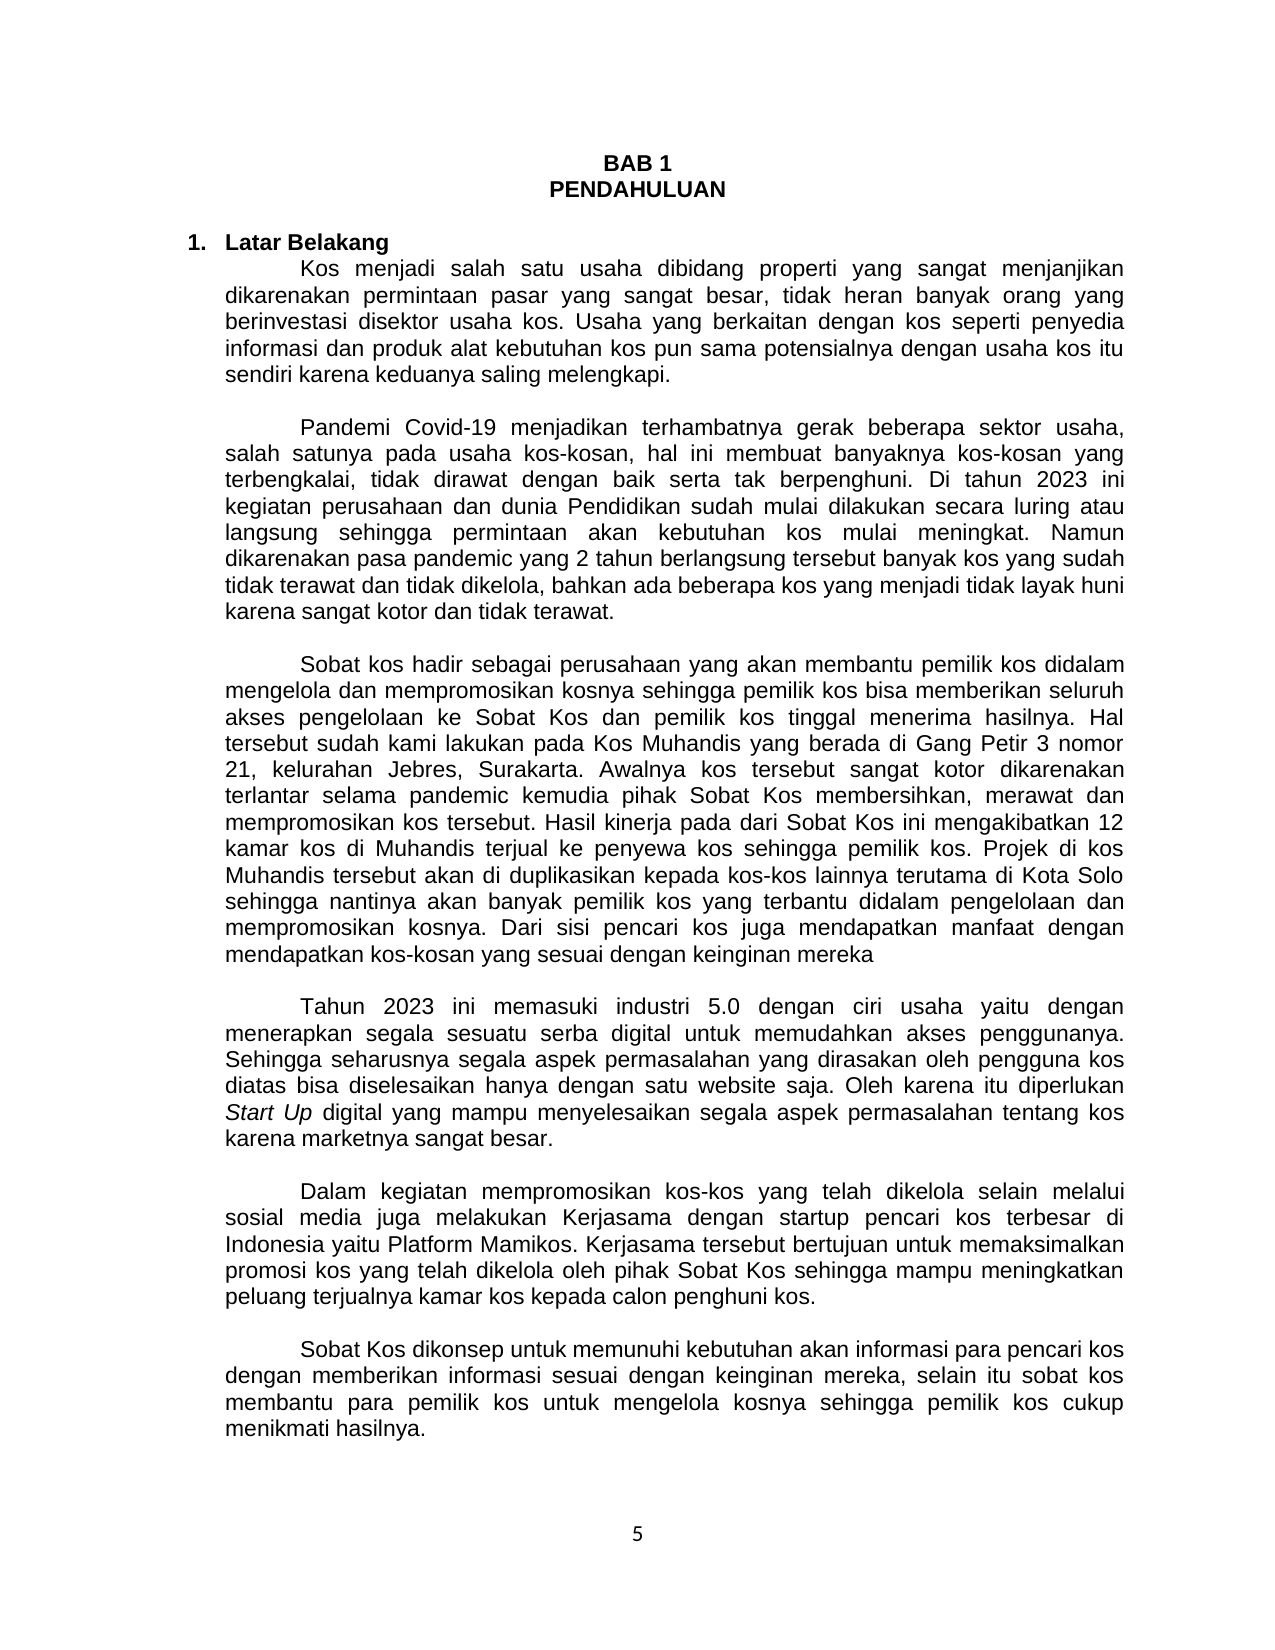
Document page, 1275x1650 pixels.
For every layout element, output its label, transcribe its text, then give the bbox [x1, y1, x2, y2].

text BAB 1 [150, 150, 1125, 176]
list Latar Belakang [187, 229, 1125, 255]
list Sobat Kos dikonsep untuk memunuhi kebutuhan akan informasi para pencari kos dengan memberikan informasi sesuai dengan keinginan mereka, selain itu sobat kos membantu para pemilik kos untuk mengelola kosnya sehingga pemilik kos cukup menikmati hasilnya. [225, 1336, 1125, 1441]
list Pandemi Covid-19 menjadikan terhambatnya gerak beberapa sektor usaha, salah satunya pada usaha kos-kosan, hal ini membuat banyaknya kos-kosan yang terbengkalai, tidak dirawat dengan baik serta tak berpenghuni. Di tahun 2023 ini kegiatan perusahaan dan dunia Pendidikan sudah mulai dilakukan secara luring atau langsung sehingga permintaan akan kebutuhan kos mulai meningkat. Namun dikarenakan pasa pandemic yang 2 tahun berlangsung tersebut banyak kos yang sudah tidak terawat dan tidak dikelola, bahkan ada beberapa kos yang menjadi tidak layak huni karena sangat kotor dan tidak terawat. [225, 413, 1125, 624]
list Kos menjadi salah satu usaha dibidang properti yang sangat menjanjikan dikarenakan permintaan pasar yang sangat besar, tidak heran banyak orang yang berinvestasi disektor usaha kos. Usaha yang berkaitan dengan kos seperti penyedia informasi dan produk alat kebutuhan kos pun sama potensialnya dengan usaha kos itu sendiri karena keduanya saling melengkapi. [225, 255, 1125, 387]
text PENDAHULUAN [150, 176, 1125, 203]
list Tahun 2023 ini memasuki industri 5.0 dengan ciri usaha yaitu dengan menerapkan segala sesuatu serba digital untuk memudahkan akses penggunanya. Sehingga seharusnya segala aspek permasalahan yang dirasakan oleh pengguna kos diatas bisa diselesaikan hanya dengan satu website saja. Oleh karena itu diperlukan Start Up digital yang mampu menyelesaikan segala aspek permasalahan tentang kos karena marketnya sangat besar. [225, 993, 1125, 1151]
list Dalam kegiatan mempromosikan kos-kos yang telah dikelola selain melalui sosial media juga melakukan Kerjasama dengan startup pencari kos terbesar di Indonesia yaitu Platform Mamikos. Kerjasama tersebut bertujuan untuk memaksimalkan promosi kos yang telah dikelola oleh pihak Sobat Kos sehingga mampu meningkatkan peluang terjualnya kamar kos kepada calon penghuni kos. [225, 1178, 1125, 1309]
list Sobat kos hadir sebagai perusahaan yang akan membantu pemilik kos didalam mengelola dan mempromosikan kosnya sehingga pemilik kos bisa memberikan seluruh akses pengelolaan ke Sobat Kos dan pemilik kos tinggal menerima hasilnya. Hal tersebut sudah kami lakukan pada Kos Muhandis yang berada di Gang Petir 3 nomor 21, kelurahan Jebres, Surakarta. Awalnya kos tersebut sangat kotor dikarenakan terlantar selama pandemic kemudia pihak Sobat Kos membersihkan, merawat dan mempromosikan kos tersebut. Hasil kinerja pada dari Sobat Kos ini mengakibatkan 12 kamar kos di Muhandis terjual ke penyewa kos sehingga pemilik kos. Projek di kos Muhandis tersebut akan di duplikasikan kepada kos-kos lainnya terutama di Kota Solo sehingga nantinya akan banyak pemilik kos yang terbantu didalam pengelolaan dan mempromosikan kosnya. Dari sisi pencari kos juga mendapatkan manfaat dengan mendapatkan kos-kosan yang sesuai dengan keinginan mereka [225, 651, 1125, 967]
